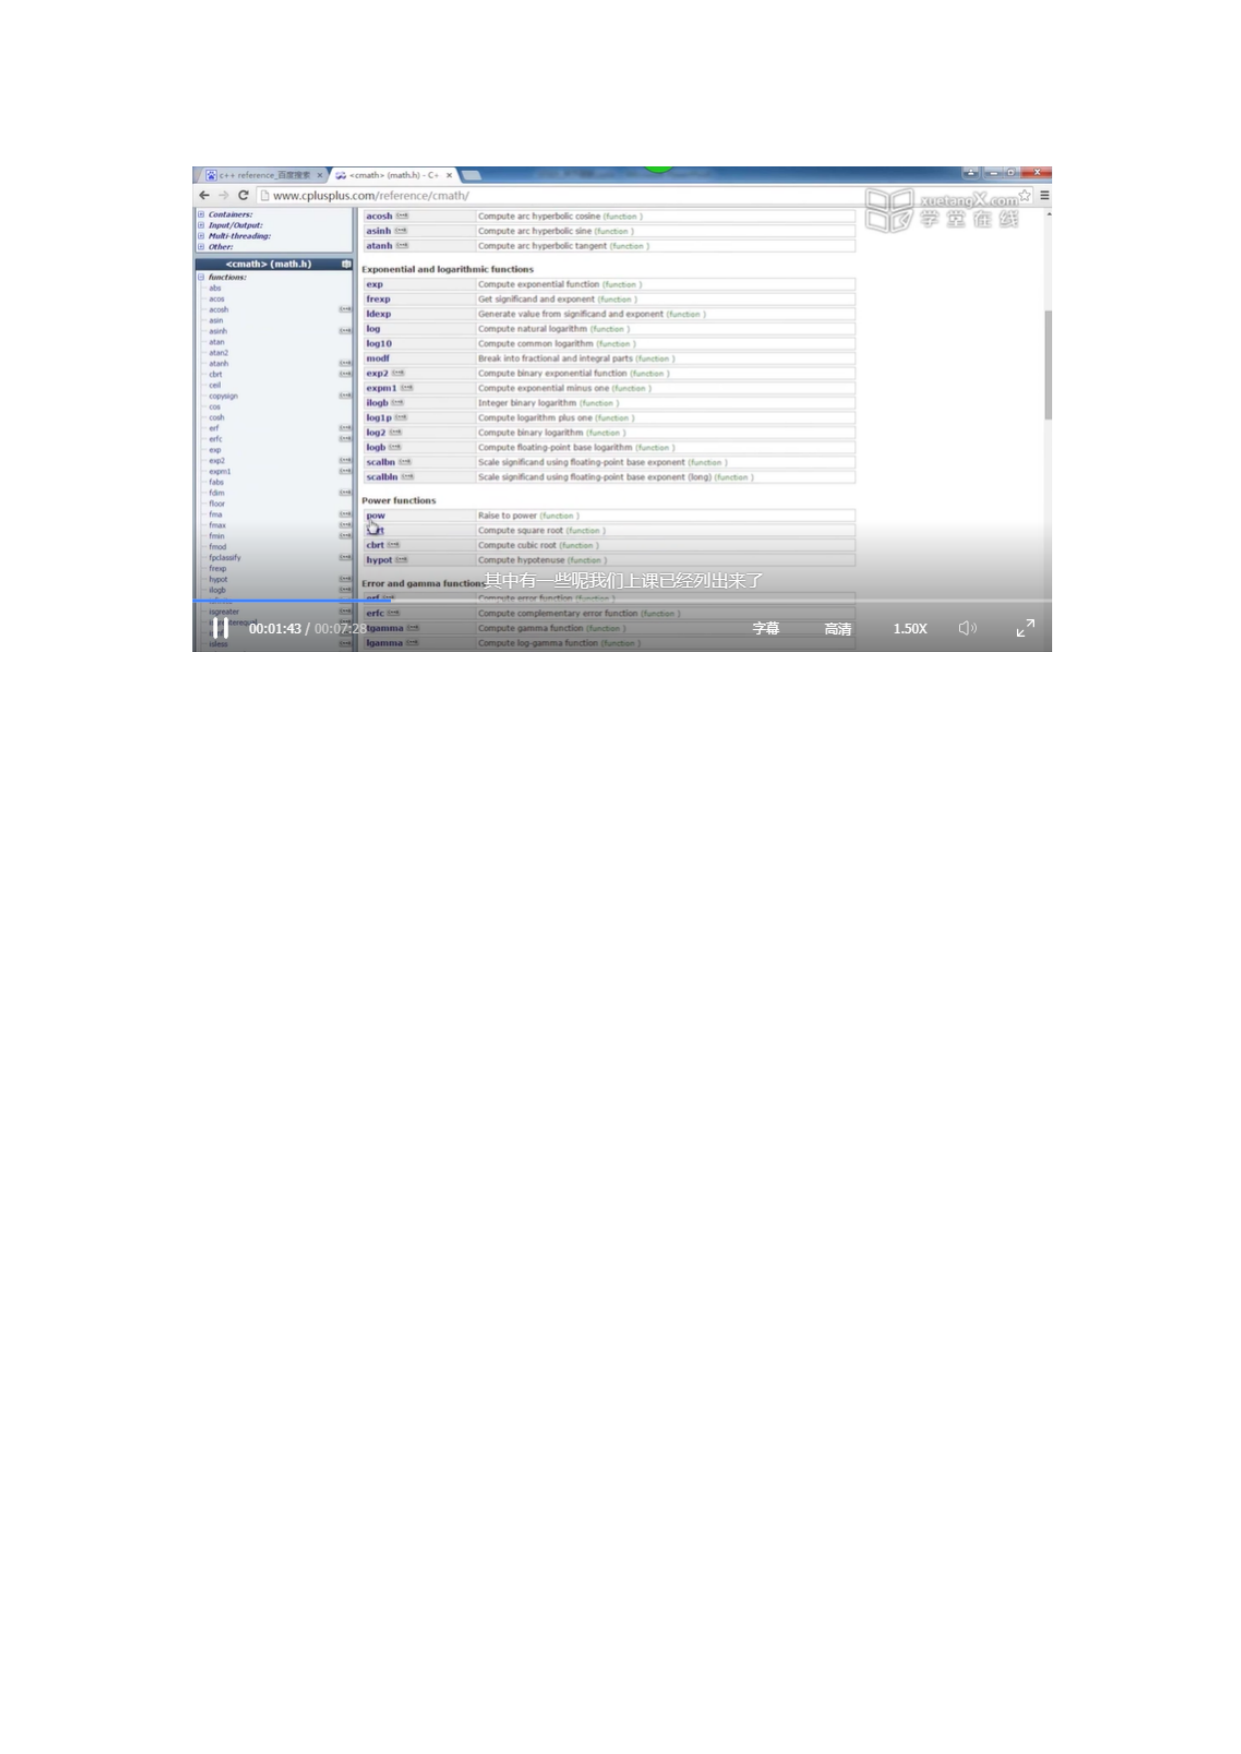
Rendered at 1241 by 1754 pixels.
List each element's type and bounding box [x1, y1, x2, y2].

picture [187, 162, 1053, 652]
